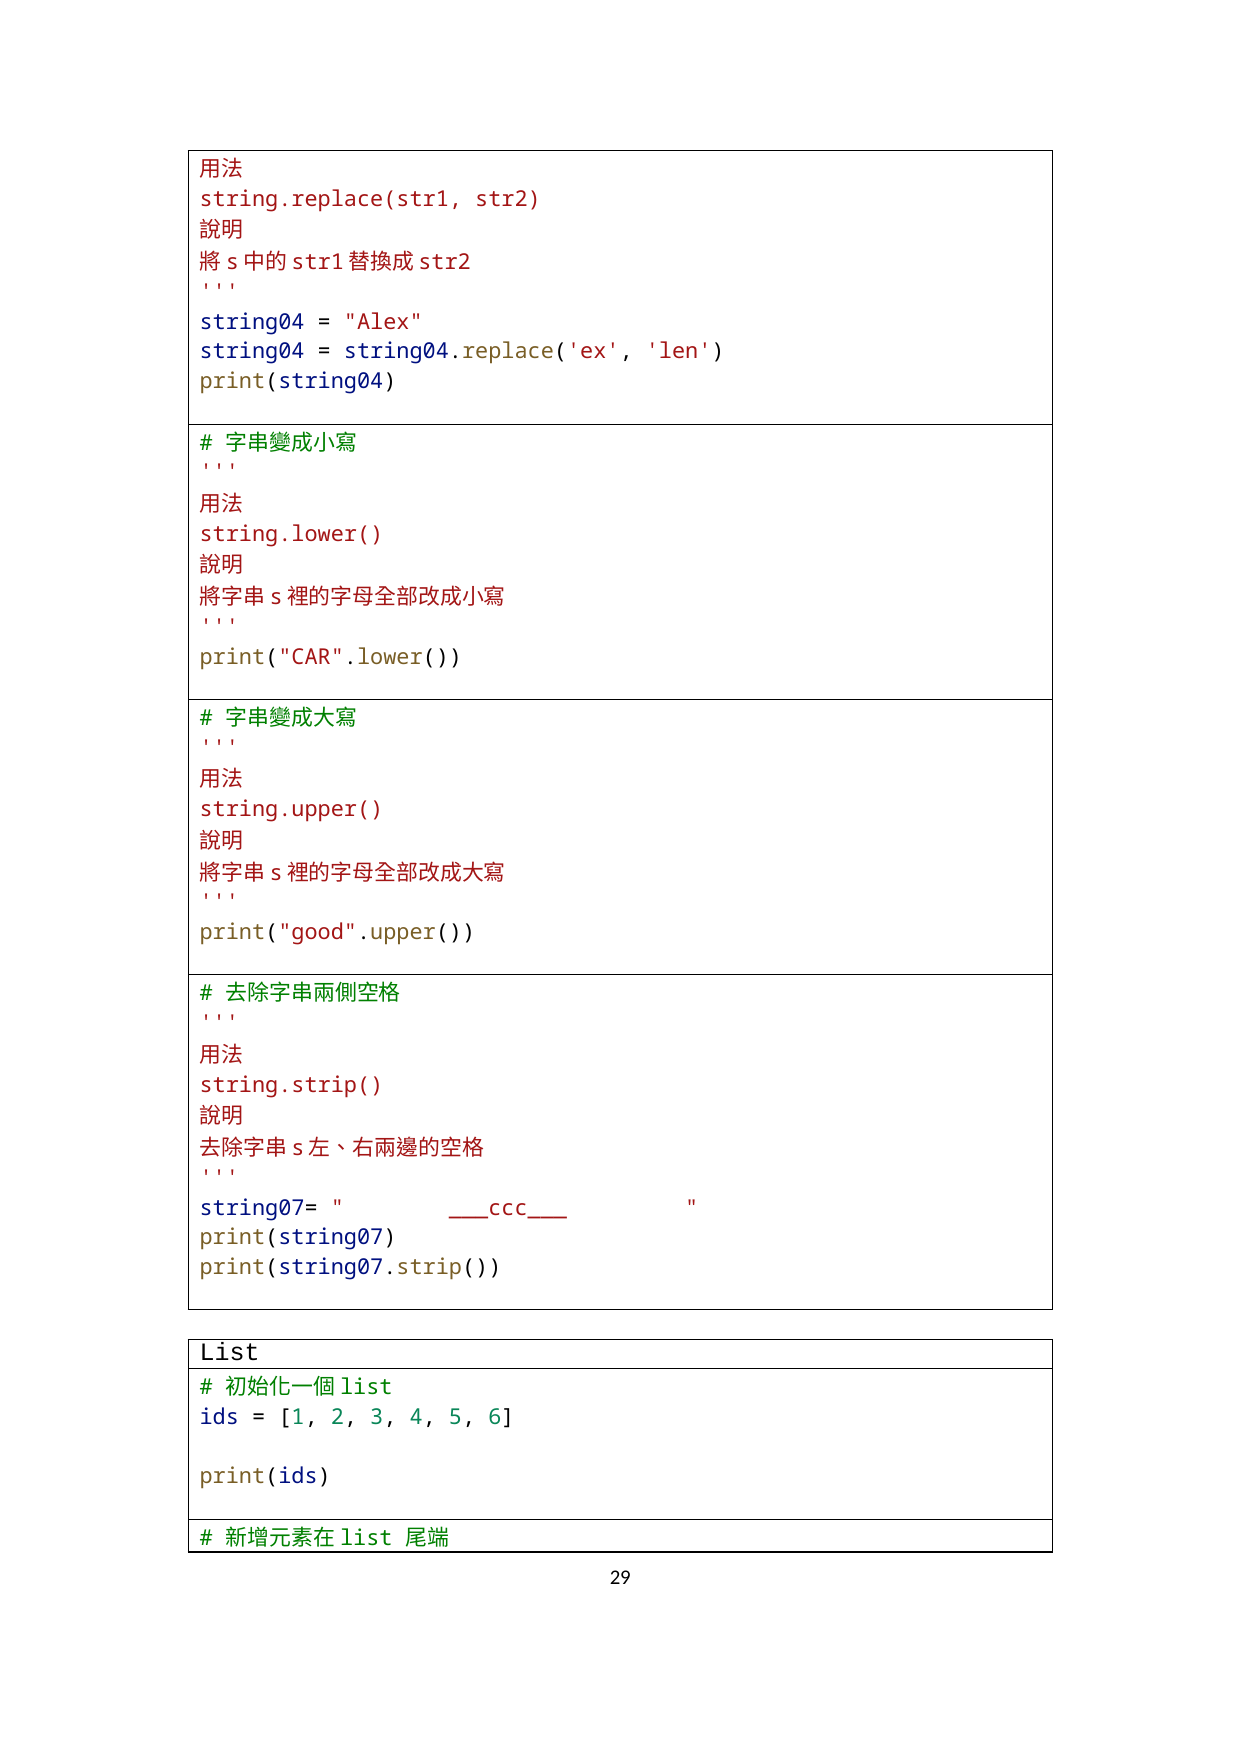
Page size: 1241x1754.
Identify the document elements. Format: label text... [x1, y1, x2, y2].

table_cell # 字串變成大寫 ''' 用法 string.upper() 說明 將字串s裡的字母全部改成大寫 ''' print("good".upper()) [189, 700, 1052, 974]
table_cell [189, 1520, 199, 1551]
table_cell # 去除字串兩側空格 ''' 用法 string.strip() 說明 去除字串s左、右兩邊的空格 ''' string07= " ___ccc___ " print(string07) print(string07.strip()) [189, 975, 1052, 1309]
table_cell # 字串變成小寫 ''' 用法 string.lower() 說明 將字串s裡的字母全部改成小寫 ''' print("CAR".lower()) [189, 425, 1052, 699]
table_header List [189, 1340, 1052, 1368]
table_cell # 替換字串 ''' 用法 string.replace(str1, str2) 說明 將s中的str1替換成str2 ''' string04 = "Alex" string04 = string04.replace('ex', 'len') print(string04) [189, 151, 1052, 423]
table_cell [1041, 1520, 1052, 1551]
table_cell # 初始化一個 list ids = [1, 2, 3, 4, 5, 6] print(ids) [189, 1369, 1052, 1518]
